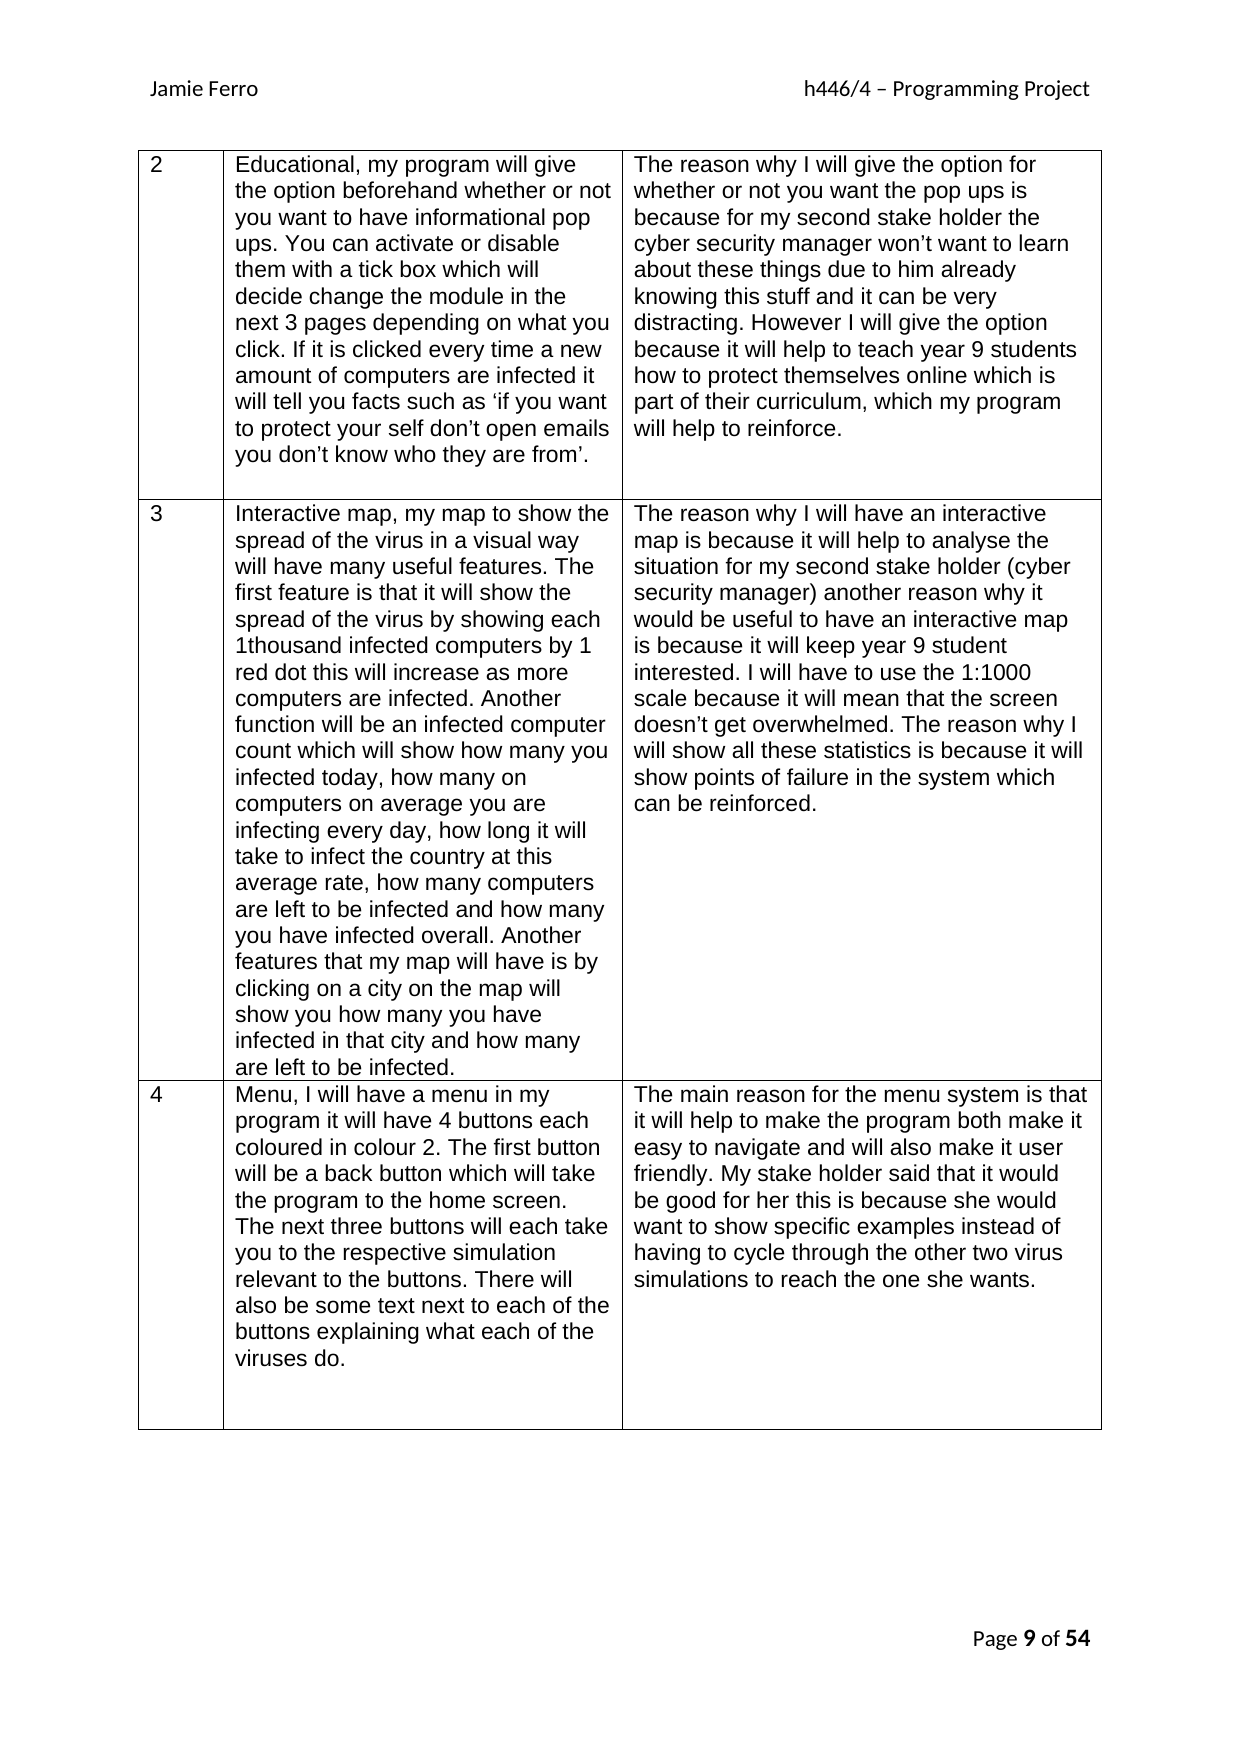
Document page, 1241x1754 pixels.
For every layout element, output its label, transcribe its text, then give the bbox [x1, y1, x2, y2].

table_cell The main reason for the menu system is that it will help to make the program both make it easy to navigate and will also make it user friendly. My stake holder said that it would be good for her this is because she would want to show specific examples instead of having to cycle through the other two virus simulations to reach the one she wants. [623, 1081, 1101, 1429]
table_cell 4 [139, 1081, 223, 1429]
table_cell The reason why I will give the option for whether or not you want the pop ups is because for my second stake holder the cyber security manager won’t want to learn about these things due to him already knowing this stuff and it can be very distracting. However I will give the option because it will help to teach year 9 students how to protect themselves online which is part of their curriculum, which my program will help to reinforce. [623, 151, 1101, 499]
table_cell The reason why I will have an interactive map is because it will help to analyse the situation for my second stake holder (cyber security manager) another reason why it would be useful to have an interactive map is because it will keep year 9 student interested. I will have to use the 1:1000 scale because it will mean that the screen doesn’t get overwhelmed. The reason why I will show all these statistics is because it will show points of failure in the system which can be reinforced. [623, 500, 1101, 1080]
table_cell 2 [139, 151, 223, 499]
table_cell Menu, I will have a menu in my program it will have 4 buttons each coloured in colour 2. The first button will be a back button which will take the program to the home screen. The next three buttons will each take you to the respective simulation relevant to the buttons. There will also be some text next to each of the buttons explaining what each of the viruses do. [224, 1081, 622, 1429]
table_cell Educational, my program will give the option beforehand whether or not you want to have informational pop ups. You can activate or disable them with a tick box which will decide change the module in the next 3 pages depending on what you click. If it is clicked every time a new amount of computers are infected it will tell you facts such as ‘if you want to protect your self don’t open emails you don’t know who they are from’. [224, 151, 622, 499]
table_cell Interactive map, my map to show the spread of the virus in a visual way will have many useful features. The first feature is that it will show the spread of the virus by showing each 1thousand infected computers by 1 red dot this will increase as more computers are infected. Another function will be an infected computer count which will show how many you infected today, how many on computers on average you are infecting every day, how long it will take to infect the country at this average rate, how many computers are left to be infected and how many you have infected overall. Another features that my map will have is by clicking on a city on the map will show you how many you have infected in that city and how many are left to be infected. [224, 500, 622, 1080]
table_cell 3 [139, 500, 223, 1080]
